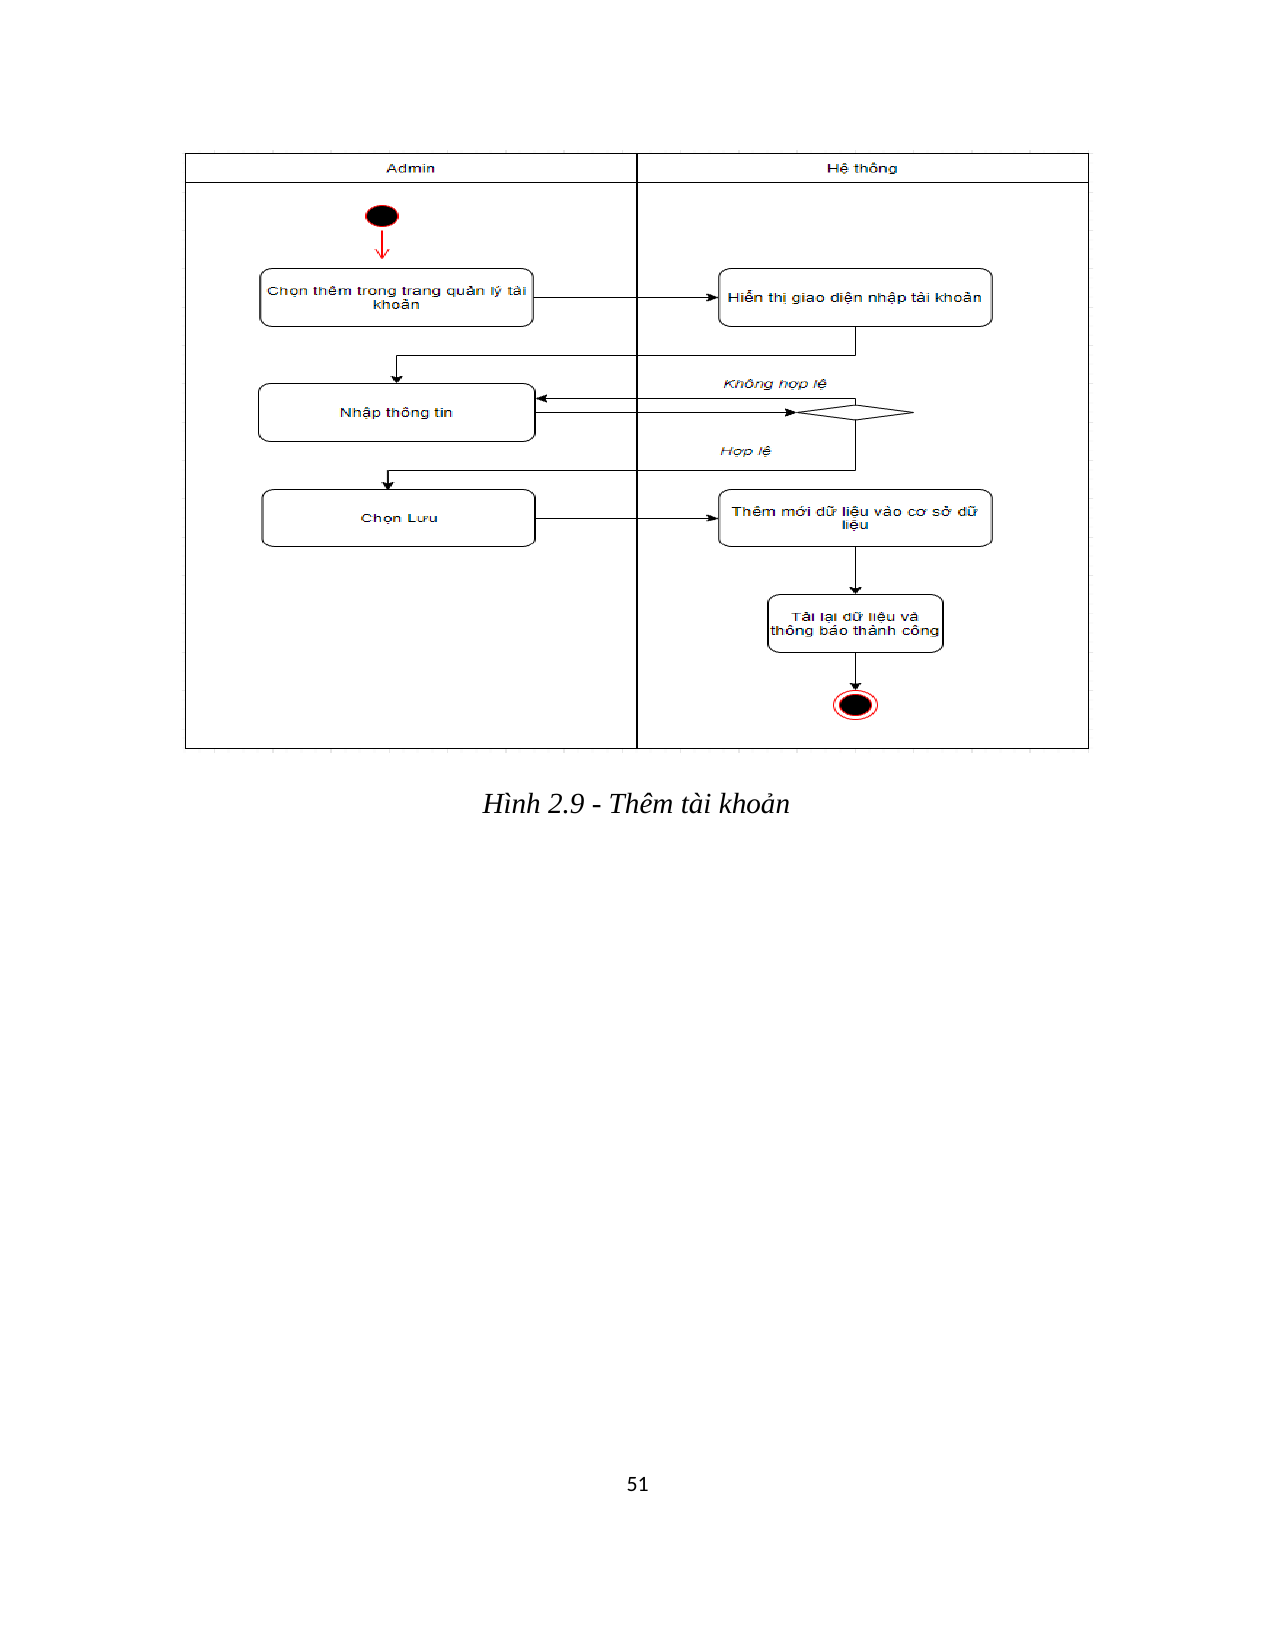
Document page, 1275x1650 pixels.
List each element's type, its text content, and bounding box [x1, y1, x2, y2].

text Hình 2.9 - Thêm tài khoản [150, 786, 1125, 820]
picture [181, 150, 1094, 753]
